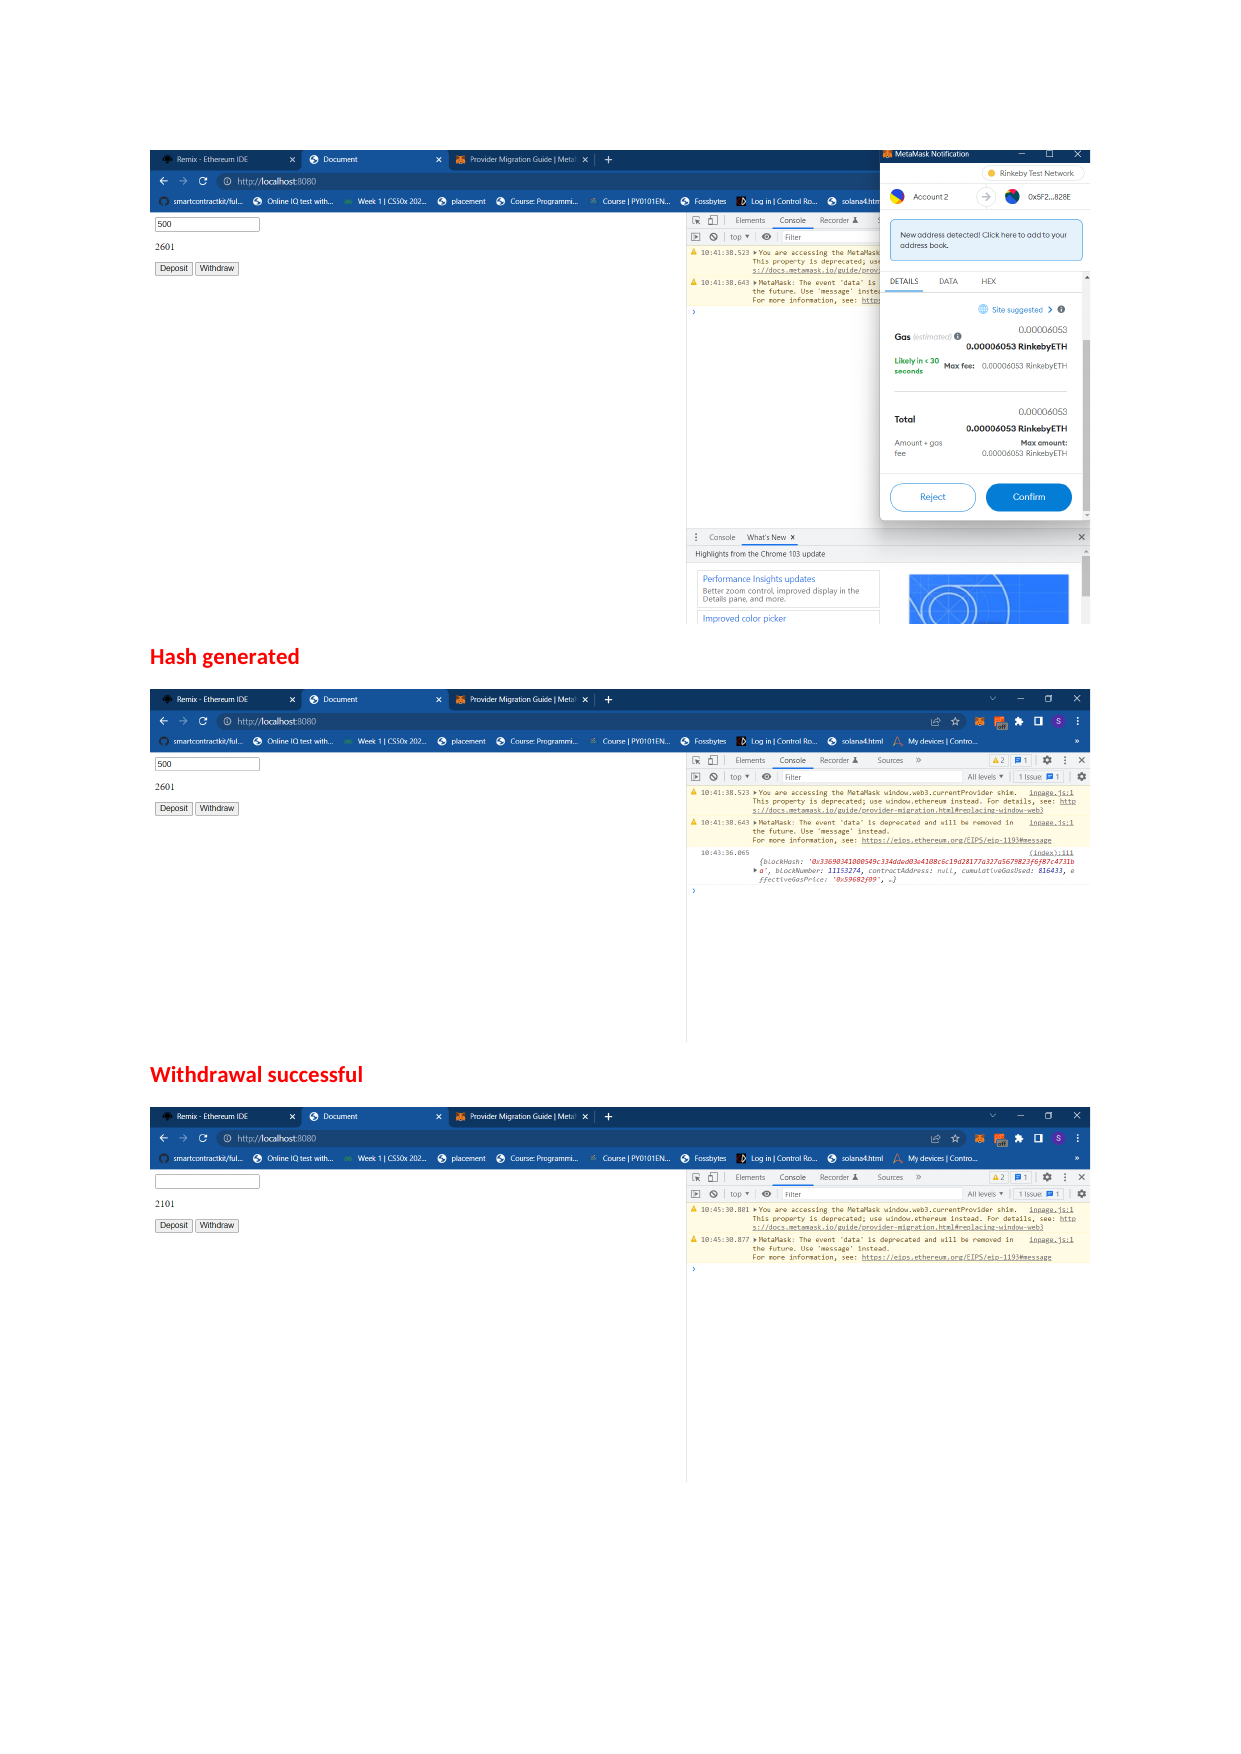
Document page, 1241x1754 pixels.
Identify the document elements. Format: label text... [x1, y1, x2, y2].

picture [150, 689, 1091, 1042]
picture [150, 1107, 1091, 1482]
text Withdrawal successful [150, 1060, 1090, 1088]
picture [150, 150, 1091, 624]
text Hash generated [150, 642, 1090, 670]
